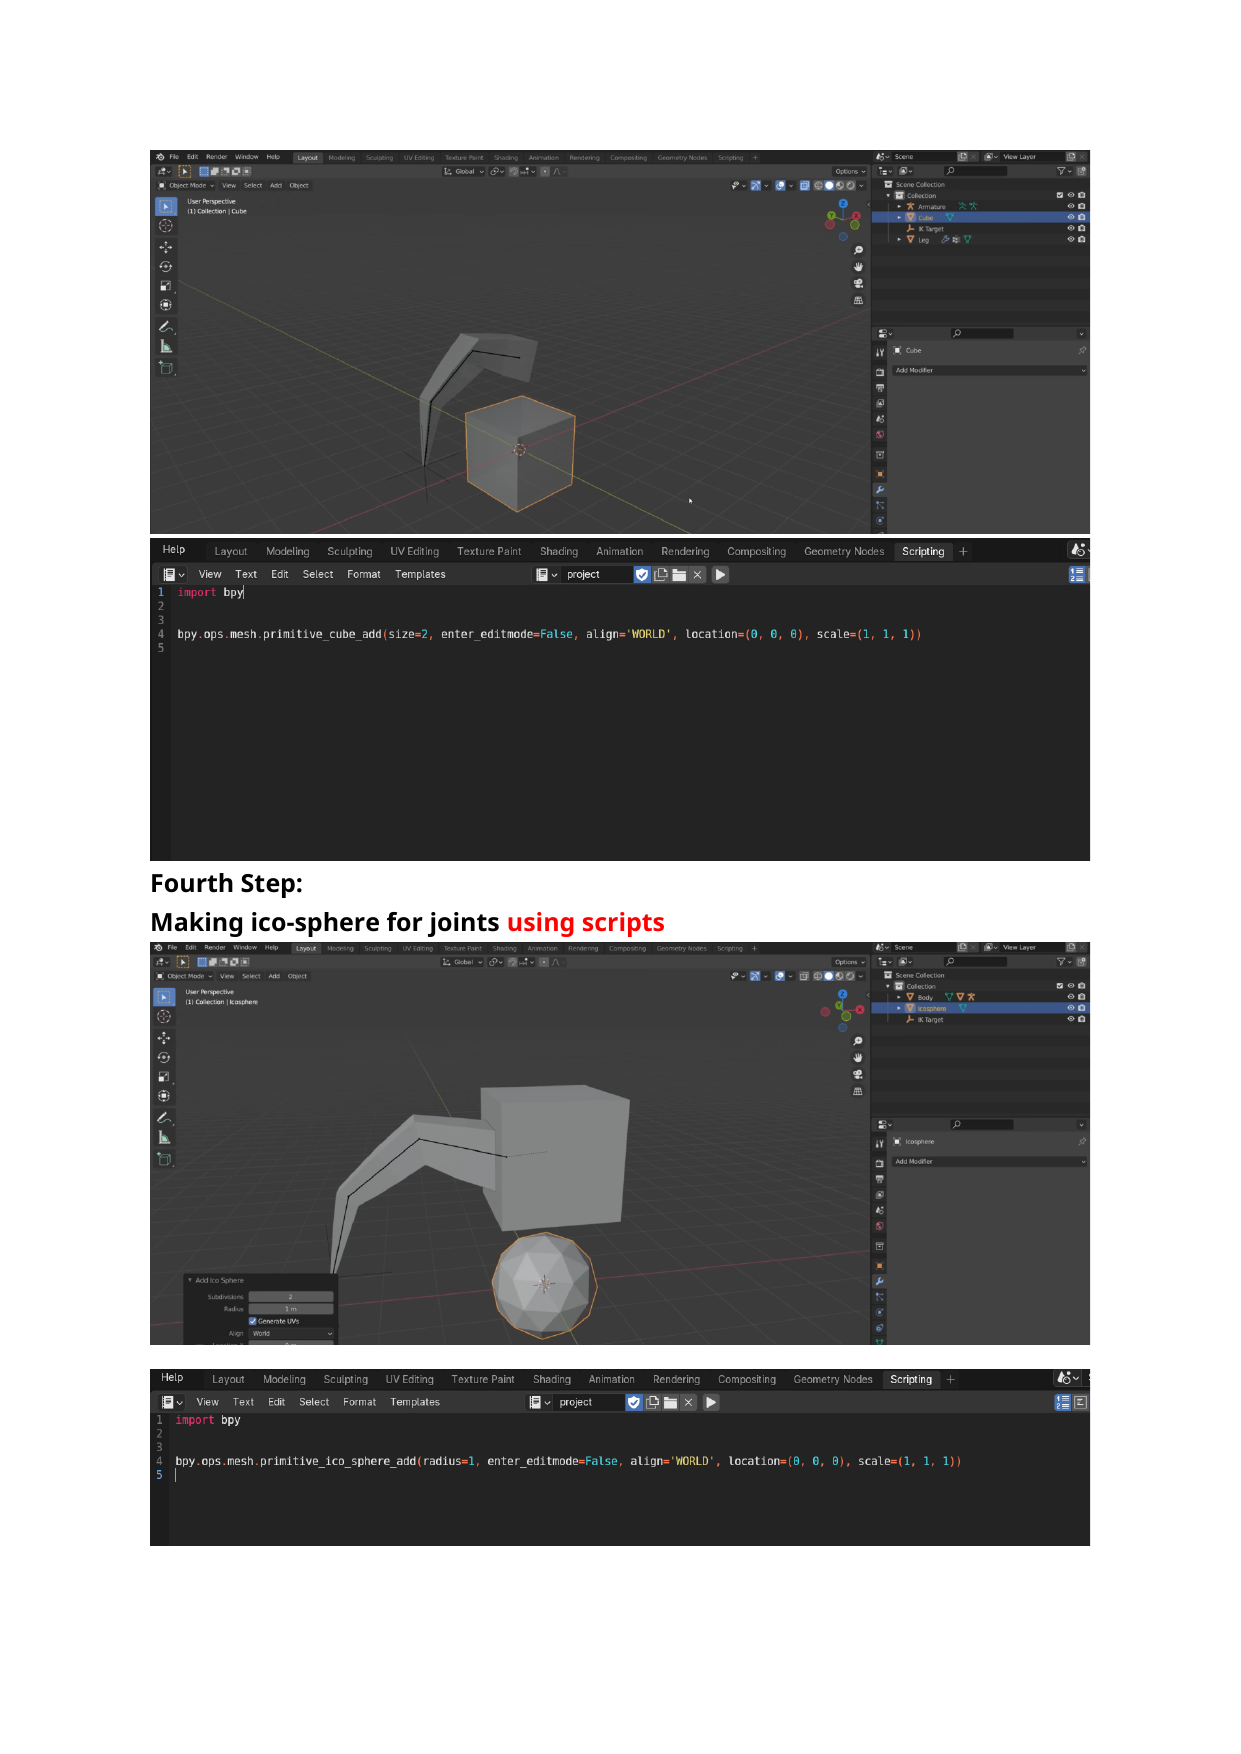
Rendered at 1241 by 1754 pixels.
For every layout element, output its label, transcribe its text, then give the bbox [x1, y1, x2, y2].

picture [150, 942, 1091, 1345]
picture [150, 1369, 1091, 1546]
picture [150, 538, 1091, 861]
text Third step: Creating the body using scripts Fourth Step: Making ico-sphere for joints using scripts [150, 861, 1090, 942]
picture [150, 150, 1091, 534]
